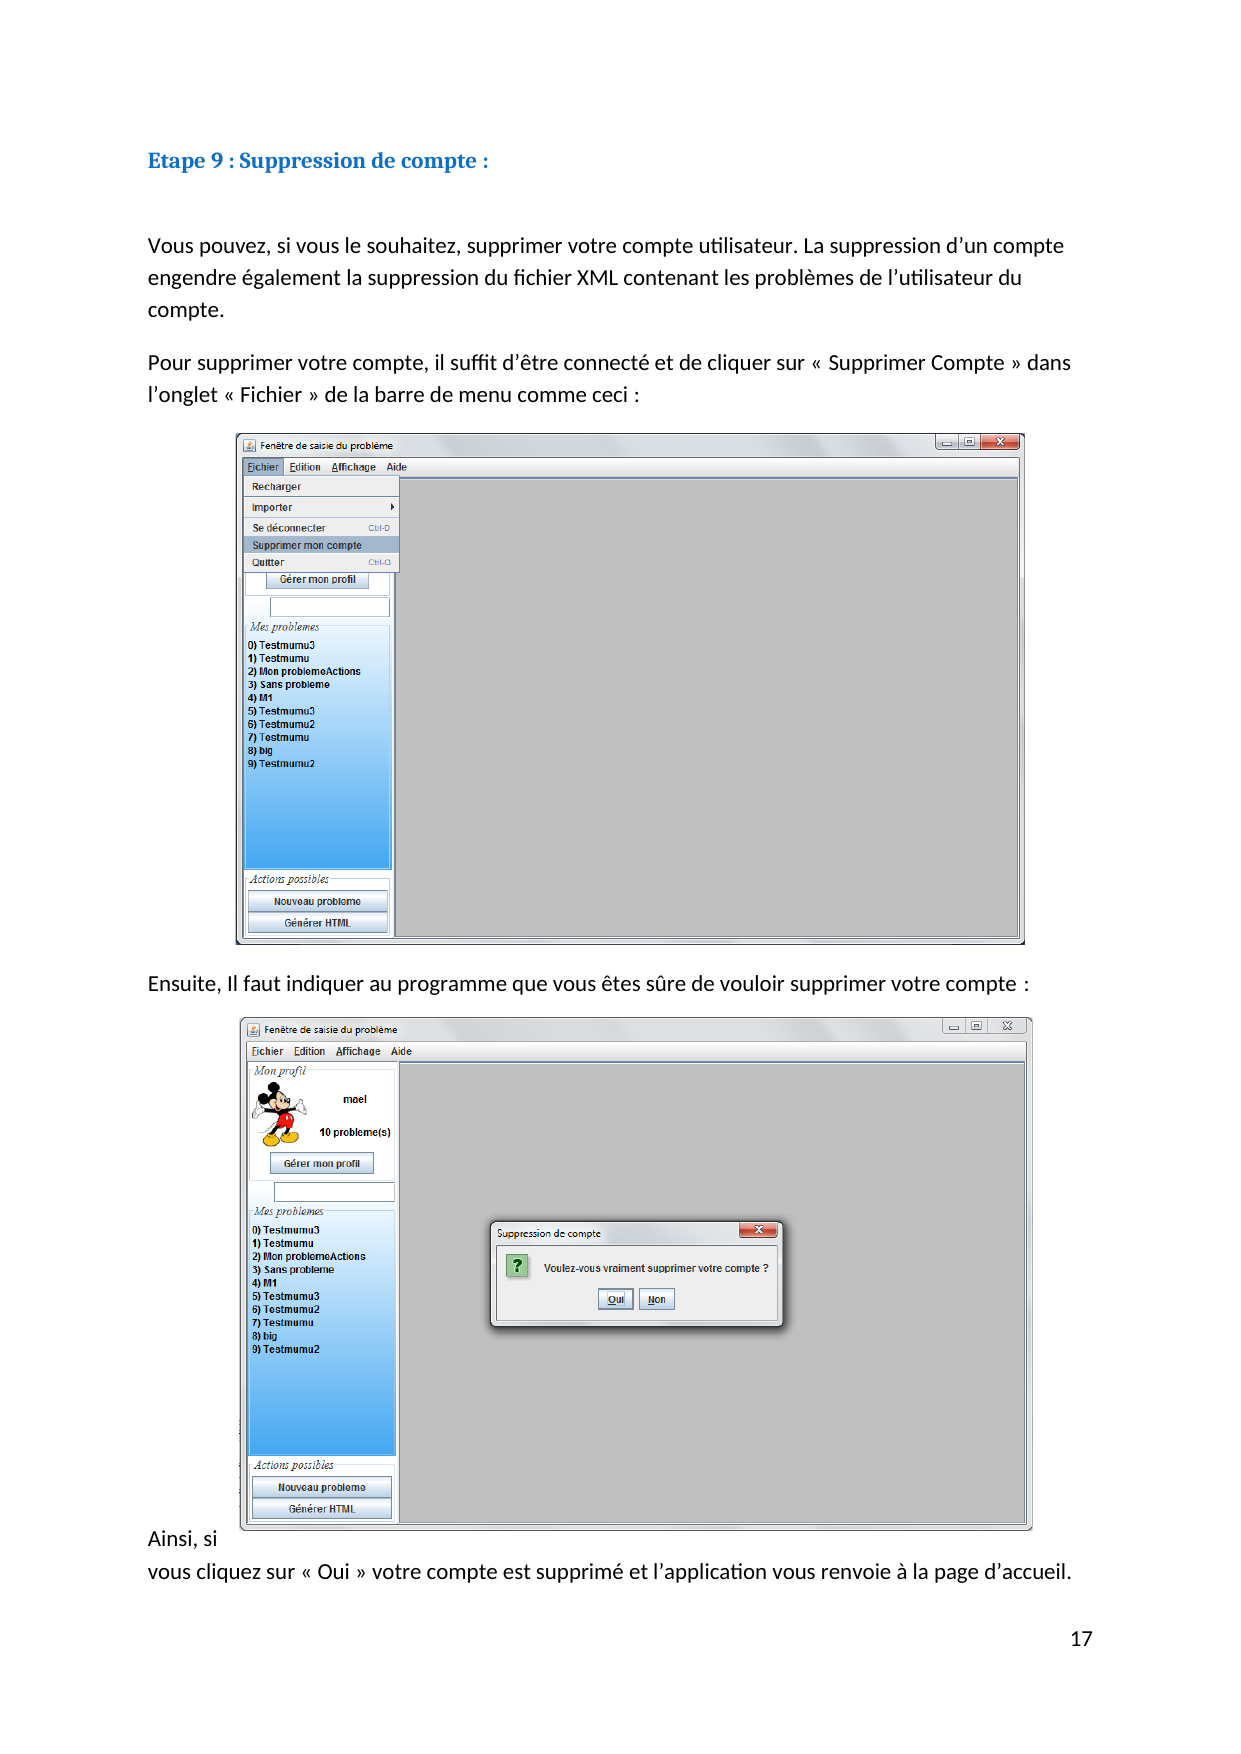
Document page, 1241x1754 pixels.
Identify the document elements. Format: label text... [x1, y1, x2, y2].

picture [235, 433, 1025, 945]
picture [239, 1017, 1033, 1530]
text Pour supprimer votre compte, il suffit d’être connecté et de cliquer sur « Supprimer Compte » dans l’onglet « Fichier » de la barre de menu comme ceci : [148, 348, 1093, 408]
subtitle Etape 9 : Suppression de compte : [148, 148, 1093, 174]
text Ensuite, Il faut indiquer au programme que vous êtes sûre de vouloir supprimer votre compte : [148, 969, 1093, 997]
text Ainsi, si vous cliquez sur « Oui » votre compte est supprimé et l’application vous renvoie à la page d’accueil. [148, 1524, 1093, 1585]
text Vous pouvez, si vous le souhaitez, supprimer votre compte utilisateur. La suppression d’un compte engendre également la suppression du fichier XML contenant les problèmes de l’utilisateur du compte. [148, 231, 1093, 323]
